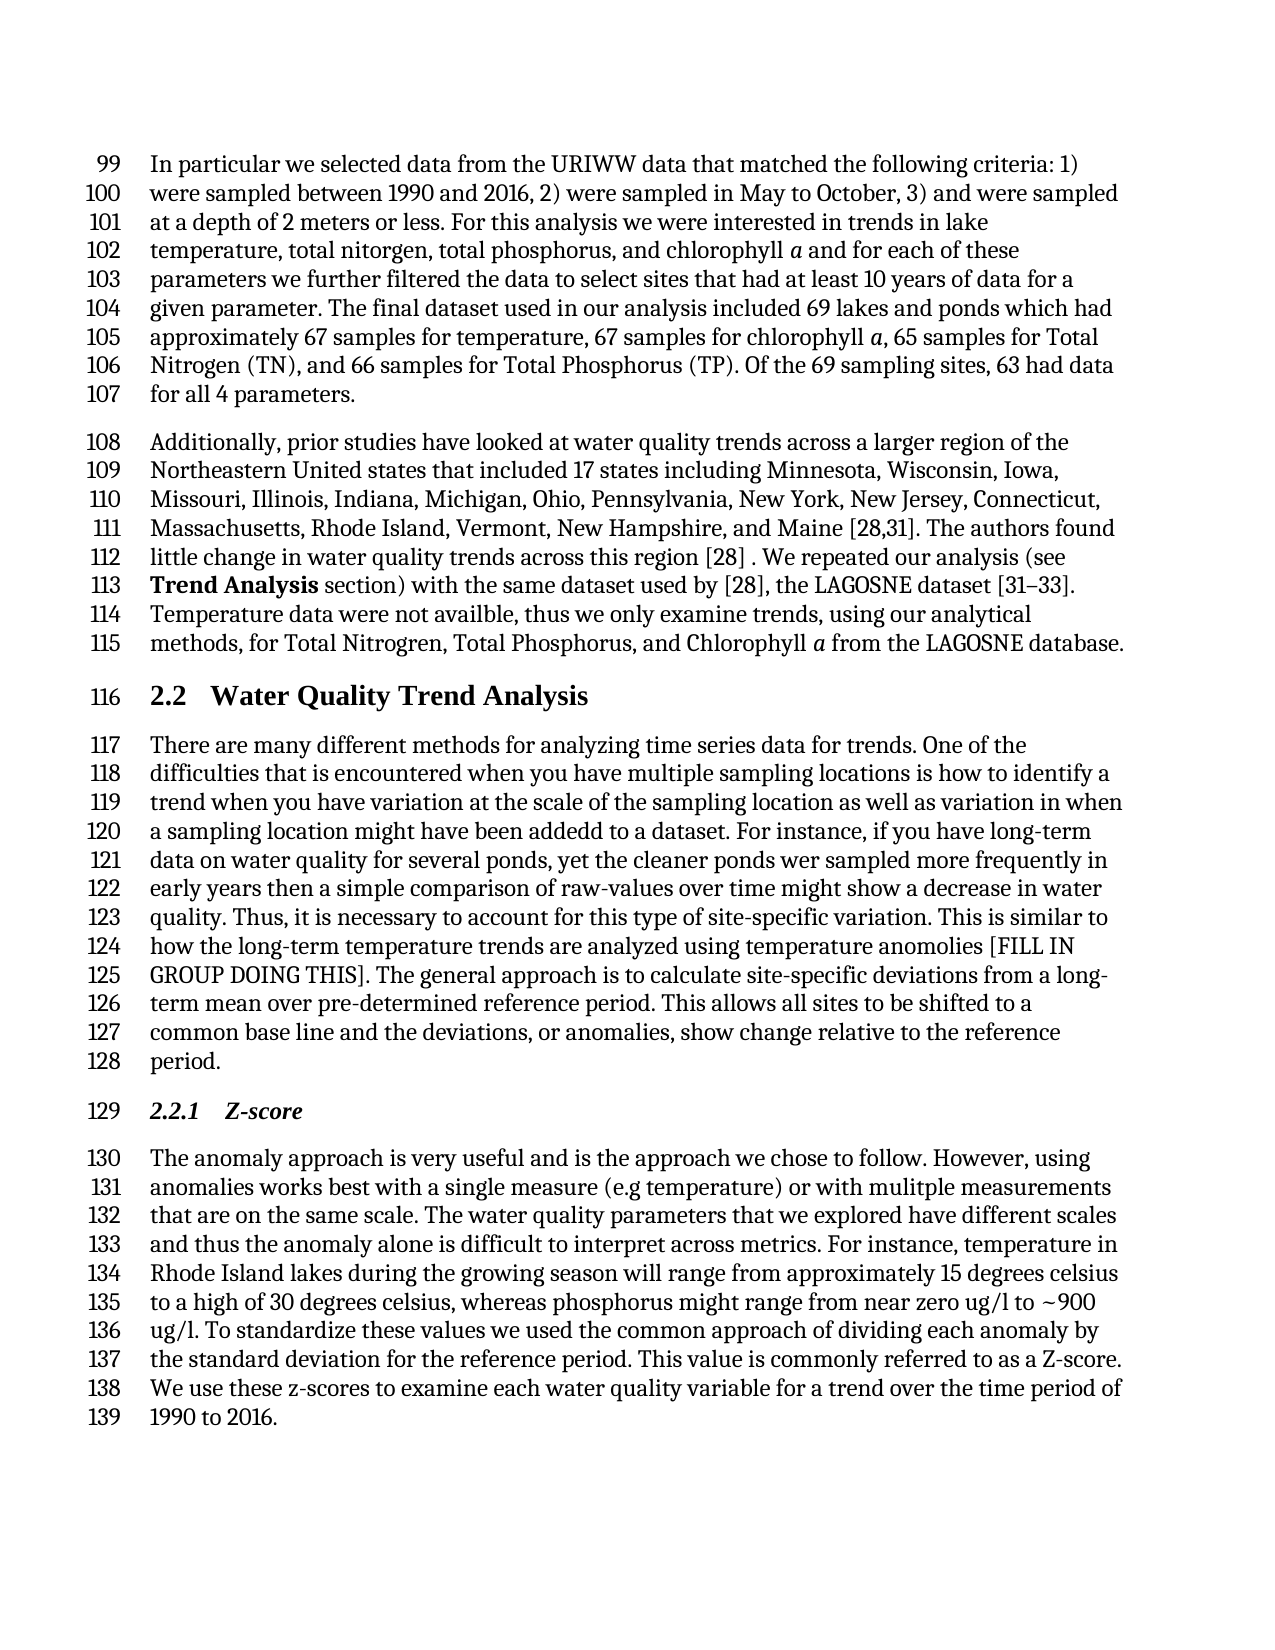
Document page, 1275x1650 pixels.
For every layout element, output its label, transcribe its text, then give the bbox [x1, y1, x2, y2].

subtitle Z-score [150, 1096, 1125, 1125]
subtitle Water Quality Trend Analysis [150, 678, 1125, 712]
text In particular we selected data from the URIWW data that matched the following criteria: 1) were sampled between 1990 and 2016, 2) were sampled in May to October, 3) and were sampled at a depth of 2 meters or less. For this analysis we were interested in trends in lake temperature, total nitorgen, total phosphorus, and chlorophyll a and for each of these parameters we further filtered the data to select sites that had at least 10 years of data for a given parameter. The final dataset used in our analysis included 69 lakes and ponds which had approximately 67 samples for temperature, 67 samples for chlorophyll a, 65 samples for Total Nitrogen (TN), and 66 samples for Total Phosphorus (TP). Of the 69 sampling sites, 63 had data for all 4 parameters. [150, 150, 1125, 409]
text There are many different methods for analyzing time series data for trends. One of the difficulties that is encountered when you have multiple sampling locations is how to identify a trend when you have variation at the scale of the sampling location as well as variation in when a sampling location might have been addedd to a dataset. For instance, if you have long-term data on water quality for several ponds, yet the cleaner ponds wer sampled more frequently in early years then a simple comparison of raw-values over time might show a decrease in water quality. Thus, it is necessary to account for this type of site-specific variation. This is similar to how the long-term temperature trends are analyzed using temperature anomolies [FILL IN GROUP DOING THIS]. The general approach is to calculate site-specific deviations from a long-term mean over pre-determined reference period. This allows all sites to be shifted to a common base line and the deviations, or anomalies, show change relative to the reference period. [150, 731, 1125, 1076]
text The anomaly approach is very useful and is the approach we chose to follow. However, using anomalies works best with a single measure (e.g temperature) or with mulitple measurements that are on the same scale. The water quality parameters that we explored have different scales and thus the anomaly alone is difficult to interpret across metrics. For instance, temperature in Rhode Island lakes during the growing season will range from approximately 15 degrees celsius to a high of 30 degrees celsius, whereas phosphorus might range from near zero ug/l to ~900 ug/l. To standardize these values we used the common approach of dividing each anomaly by the standard deviation for the reference period. This value is commonly referred to as a Z-score. We use these z-scores to examine each water quality variable for a trend over the time period of 1990 to 2016. [150, 1144, 1125, 1431]
text Additionally, prior studies have looked at water quality trends across a larger region of the Northeastern United states that included 17 states including Minnesota, Wisconsin, Iowa, Missouri, Illinois, Indiana, Michigan, Ohio, Pennsylvania, New York, New Jersey, Connecticut, Massachusetts, Rhode Island, Vermont, New Hampshire, and Maine [28,31]. The authors found little change in water quality trends across this region [28] . We repeated our analysis (see Trend Analysis section) with the same dataset used by [28], the LAGOSNE dataset [31–33]. Temperature data were not availble, thus we only examine trends, using our analytical methods, for Total Nitrogren, Total Phosphorus, and Chlorophyll a from the LAGOSNE database. [150, 427, 1125, 657]
